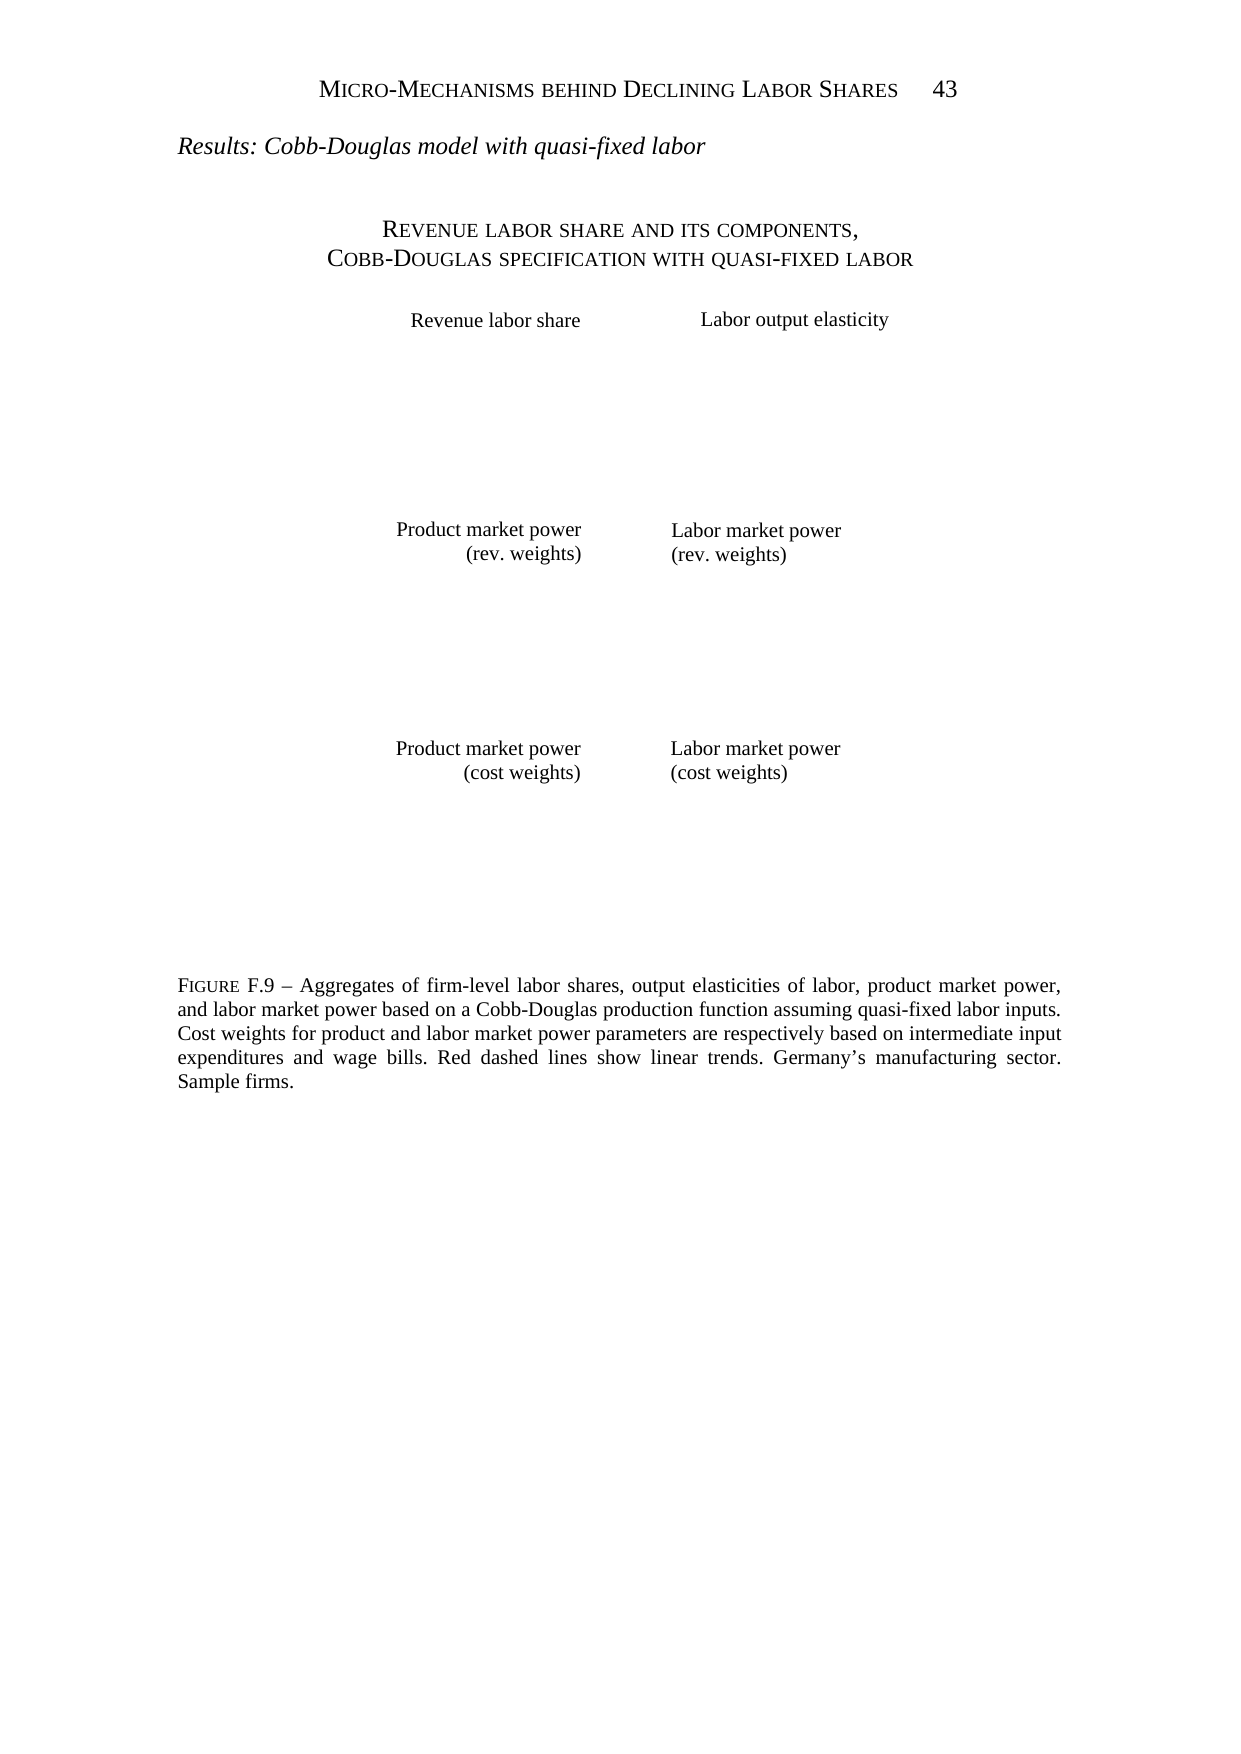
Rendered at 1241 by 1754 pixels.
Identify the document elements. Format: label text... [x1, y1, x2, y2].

subtitle Results: Cobb-Douglas model with quasi-fixed labor [177, 131, 1063, 160]
text Cobb-Douglas specification with quasi-fixed labor [177, 243, 1063, 271]
text Revenue labor share and its components, [177, 214, 1063, 243]
text Figure F.9 – Aggregates of firm-level labor shares, output elasticities of labor, product market power, and labor market power based on a Cobb-Douglas production function assuming quasi-fixed labor inputs. Cost weights for product and labor market power parameters are respectively based on intermediate input expenditures and wage bills. Red dashed lines show linear trends. Germany’s manufacturing sector. Sample firms. [177, 973, 1063, 1093]
